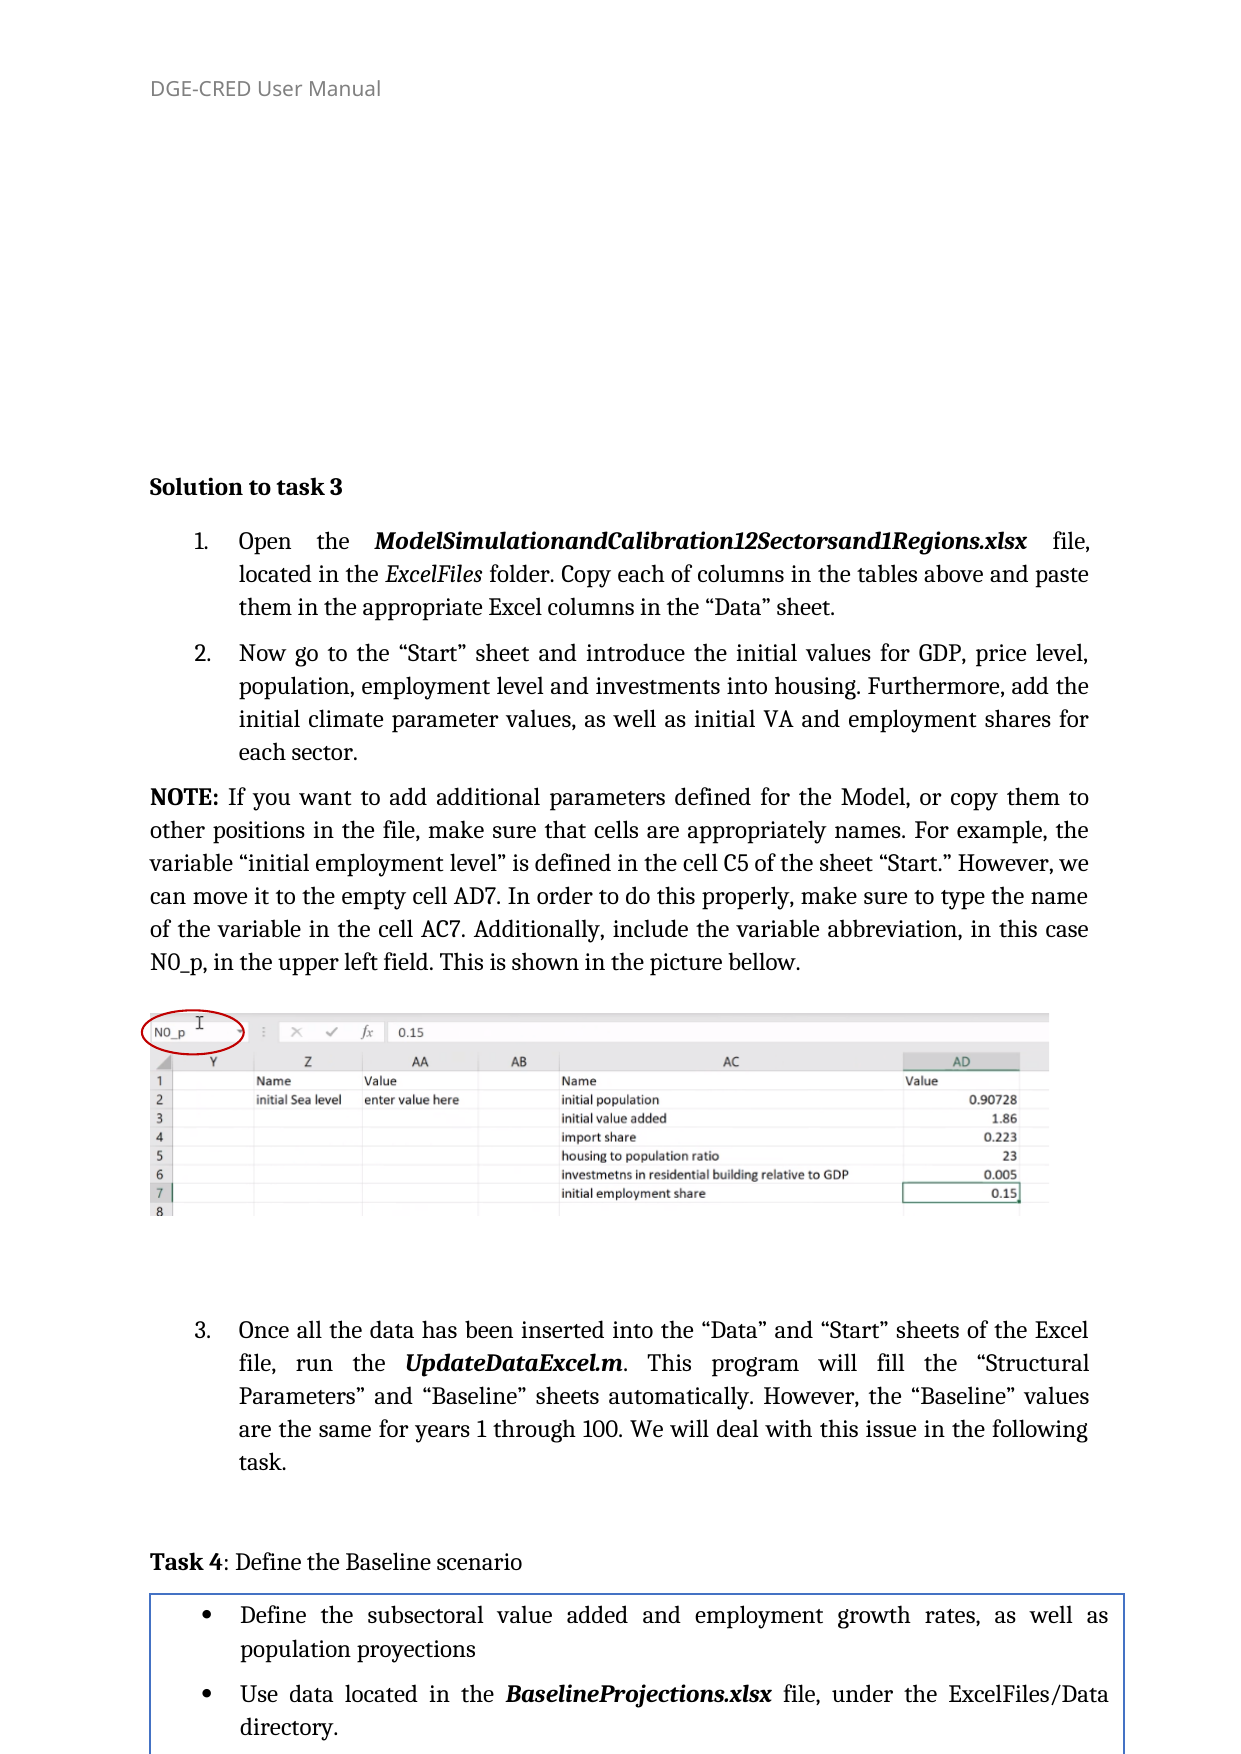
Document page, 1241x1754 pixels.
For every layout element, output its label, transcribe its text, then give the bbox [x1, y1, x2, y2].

list Open the ModelSimulationandCalibration12Sectorsand1Regions.xlsx file, located in the ExcelFiles folder. Copy each of columns in the tables above and paste them in the appropriate Excel columns in the “Data” sheet. [194, 527, 1090, 622]
picture [150, 1013, 160, 1018]
picture [150, 1013, 242, 1053]
text Solution to task 3 [150, 473, 1090, 502]
list Once all the data has been inserted into the “Data” and “Start” sheets of the Excel file, run the UpdateDataExcel.m. This program will fill the “Structural Parameters” and “Baseline” sheets automatically. However, the “Baseline” values are the same for years 1 through 100. We will deal with this issue in the following task. [194, 1316, 1090, 1477]
list Now go to the “Start” sheet and introduce the initial values for GDP, price level, population, employment level and investments into housing. Furthermore, add the initial climate parameter values, as well as initial VA and employment shares for each sector. [194, 638, 1090, 766]
picture [150, 1013, 1050, 1216]
list Task 4: Define the Baseline scenario [150, 1548, 1090, 1576]
text NOTE: If you want to add additional parameters defined for the Model, or copy them to other positions in the file, make sure that cells are appropriately names. For example, the variable “initial employment level” is defined in the cell C5 of the sheet “Start.” However, we can move it to the empty cell AD7. In order to do this properly, make sure to type the name of the variable in the cell AC7. Additionally, include the variable abbreviation, in this case N0_p, in the upper left field. This is shown in the picture bellow. [150, 783, 1090, 977]
